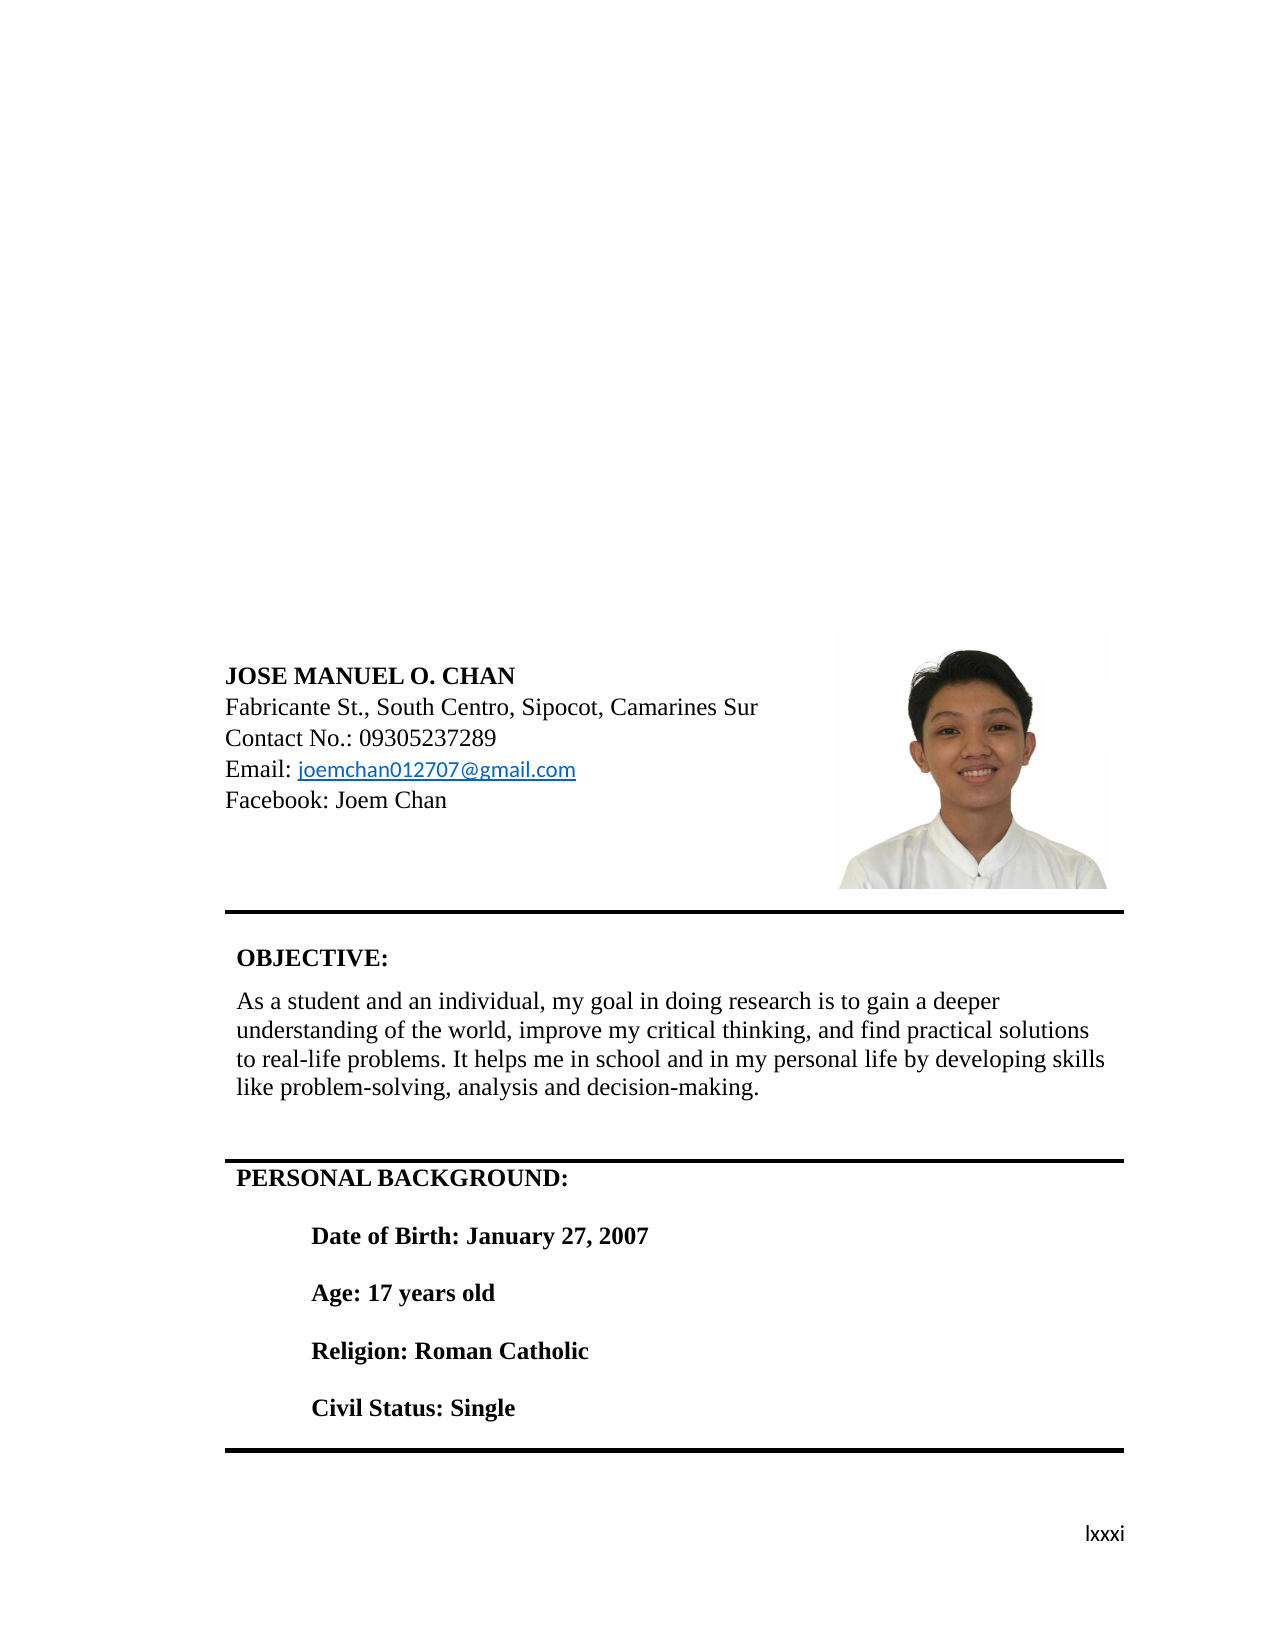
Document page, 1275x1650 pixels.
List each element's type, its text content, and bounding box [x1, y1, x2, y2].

text Fabricante St., South Centro, Sipocot, Camarines Sur [225, 692, 821, 721]
text JOSE MANUEL O. CHAN [225, 661, 821, 690]
picture [836, 632, 1109, 889]
text Contact No.: 09305237289 [225, 723, 821, 752]
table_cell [225, 1163, 1124, 1448]
text Email: joemchan012707@gmail.com [225, 754, 821, 783]
text Facebook: Joem Chan [225, 785, 821, 814]
table_header OBJECTIVE: As a student and an individual, my goal in doing research is to gain a deeper understanding of the world, improve my critical thinking, and find practical solutions to real-life problems. It helps me in school and in my personal life by developing skills like problem-solving, analysis and decision-making. [225, 914, 1124, 1159]
